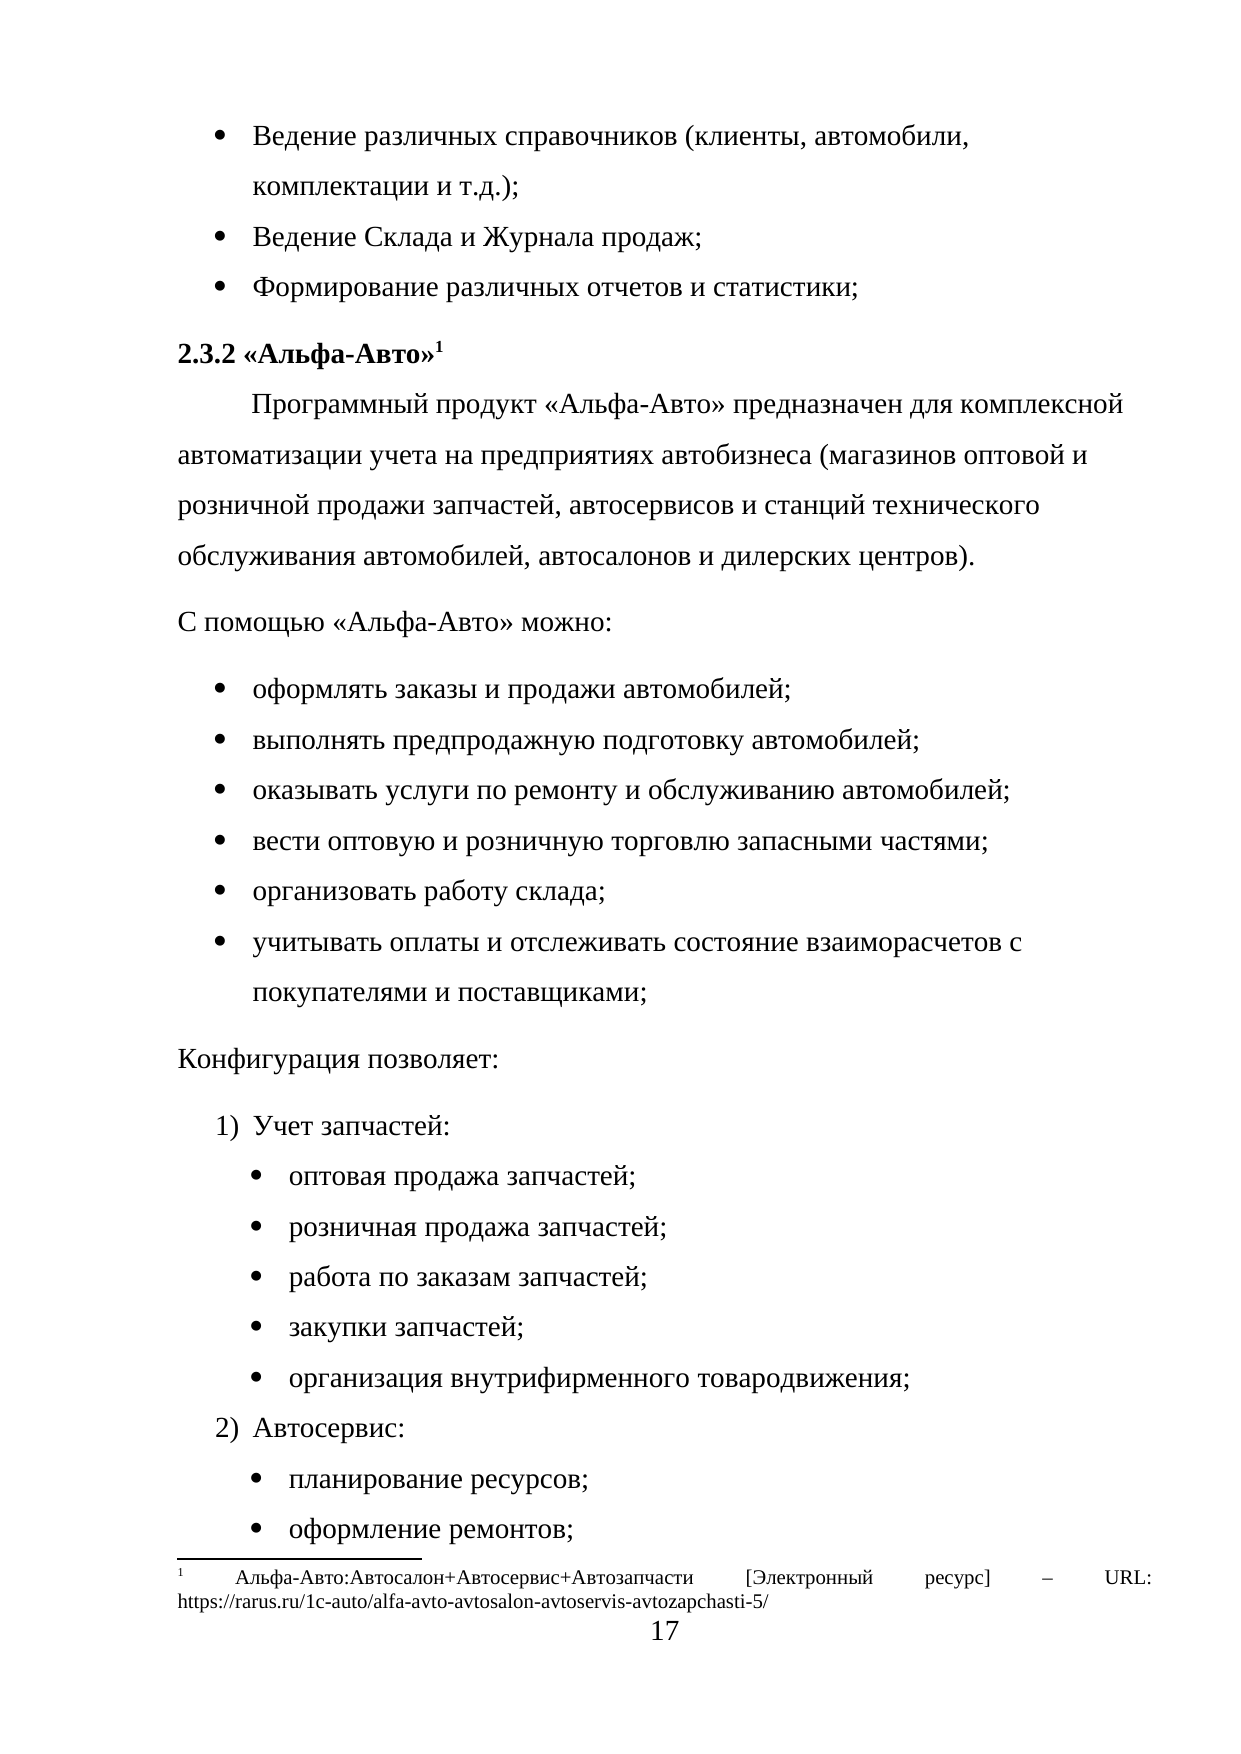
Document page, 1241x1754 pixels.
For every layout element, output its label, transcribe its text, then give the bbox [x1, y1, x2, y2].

text С помощью «Альфа-Авто» можно: [177, 604, 1152, 638]
subtitle 2.3.2 «Альфа-Авто» [177, 336, 1152, 370]
list организовать работу склада; [215, 873, 1152, 907]
text Конфигурация позволяет: [177, 1041, 1152, 1074]
list планирование ресурсов; [251, 1461, 1152, 1494]
list розничная продажа запчастей; [251, 1209, 1152, 1242]
list учитывать оплаты и отслеживать состояние взаиморасчетов с покупателями и поставщиками; [215, 924, 1152, 1008]
list закупки запчастей; [251, 1309, 1152, 1343]
text Программный продукт «Альфа-Авто» предназначен для комплексной автоматизации учета на предприятиях автобизнеса (магазинов оптовой и розничной продажи запчастей, автосервисов и станций технического обслуживания автомобилей, автосалонов и дилерских центров). [177, 387, 1152, 571]
list оптовая продажа запчастей; [251, 1158, 1152, 1192]
list оформлять заказы и продажи автомобилей; [215, 672, 1152, 705]
list оформление ремонтов; [251, 1511, 1152, 1545]
list Учет запчастей: [215, 1108, 1152, 1142]
list организация внутрифирменного товародвижения; [251, 1360, 1152, 1394]
list вести оптовую и розничную торговлю запасными частями; [215, 823, 1152, 856]
list Ведение Склада и Журнала продаж; [215, 219, 1152, 252]
list оказывать услуги по ремонту и обслуживанию автомобилей; [215, 772, 1152, 806]
list Автосервис: [215, 1410, 1152, 1444]
list Формирование различных отчетов и статистики; [215, 269, 1152, 303]
list выполнять предпродажную подготовку автомобилей; [215, 722, 1152, 756]
list работа по заказам запчастей; [251, 1259, 1152, 1293]
list Ведение различных справочников (клиенты, автомобили, комплектации и т.д.); [215, 118, 1152, 202]
